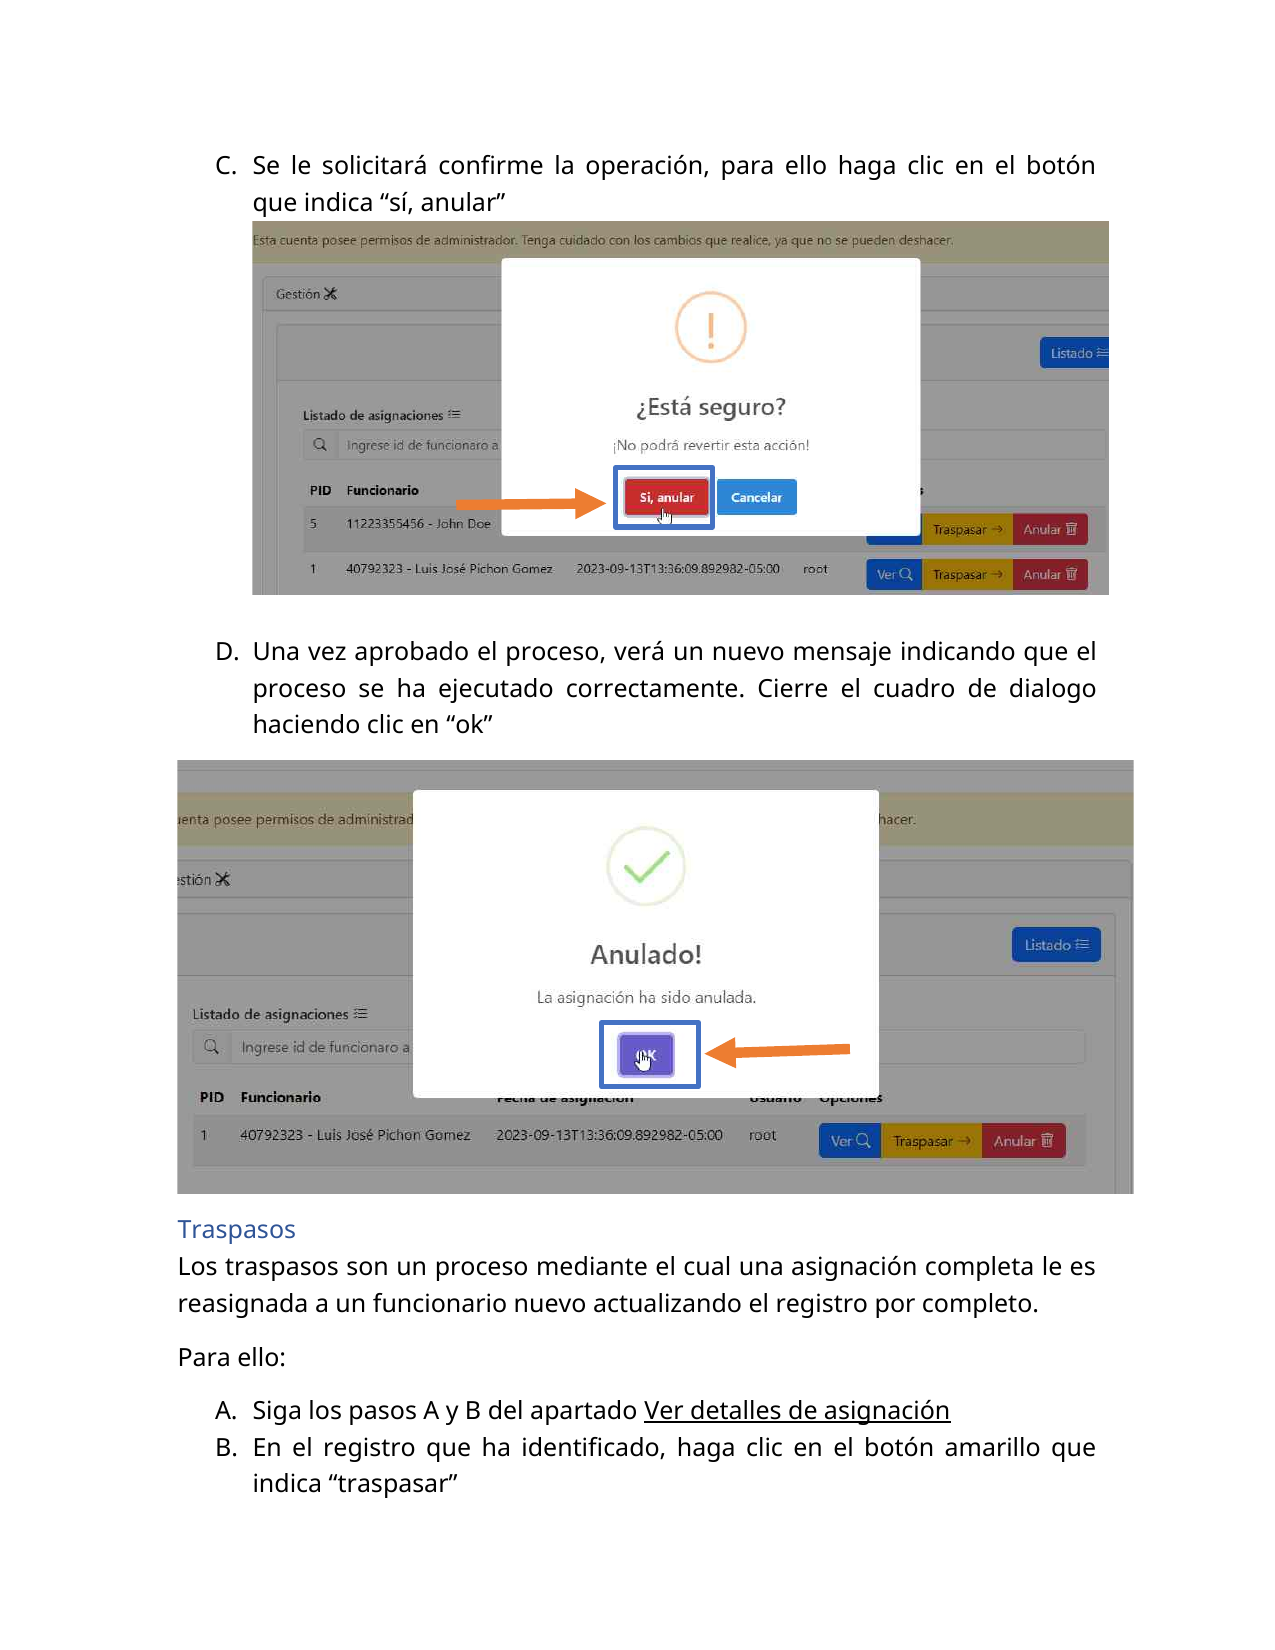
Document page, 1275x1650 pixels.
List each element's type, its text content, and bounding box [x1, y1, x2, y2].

list Se le solicitará confirme la operación, para ello haga clic en el botón que indica “sí, anular” [215, 148, 1098, 218]
picture [177, 760, 1134, 1194]
list Una vez aprobado el proceso, verá un nuevo mensaje indicando que el proceso se ha ejecutado correctamente. Cierre el cuadro de dialogo haciendo clic en “ok” [215, 633, 1098, 741]
list En el registro que ha identificado, haga clic en el botón amarillo que indica “traspasar” [215, 1429, 1098, 1500]
text Los traspasos son un proceso mediante el cual una asignación completa le es reasignada a un funcionario nuevo actualizando el registro por completo. [177, 1249, 1098, 1320]
picture [252, 221, 1109, 595]
list Siga los pasos A y B del apartado Ver detalles de asignación [215, 1393, 1098, 1427]
text Para ello: [177, 1339, 1098, 1373]
subtitle Traspasos [177, 1212, 1098, 1246]
